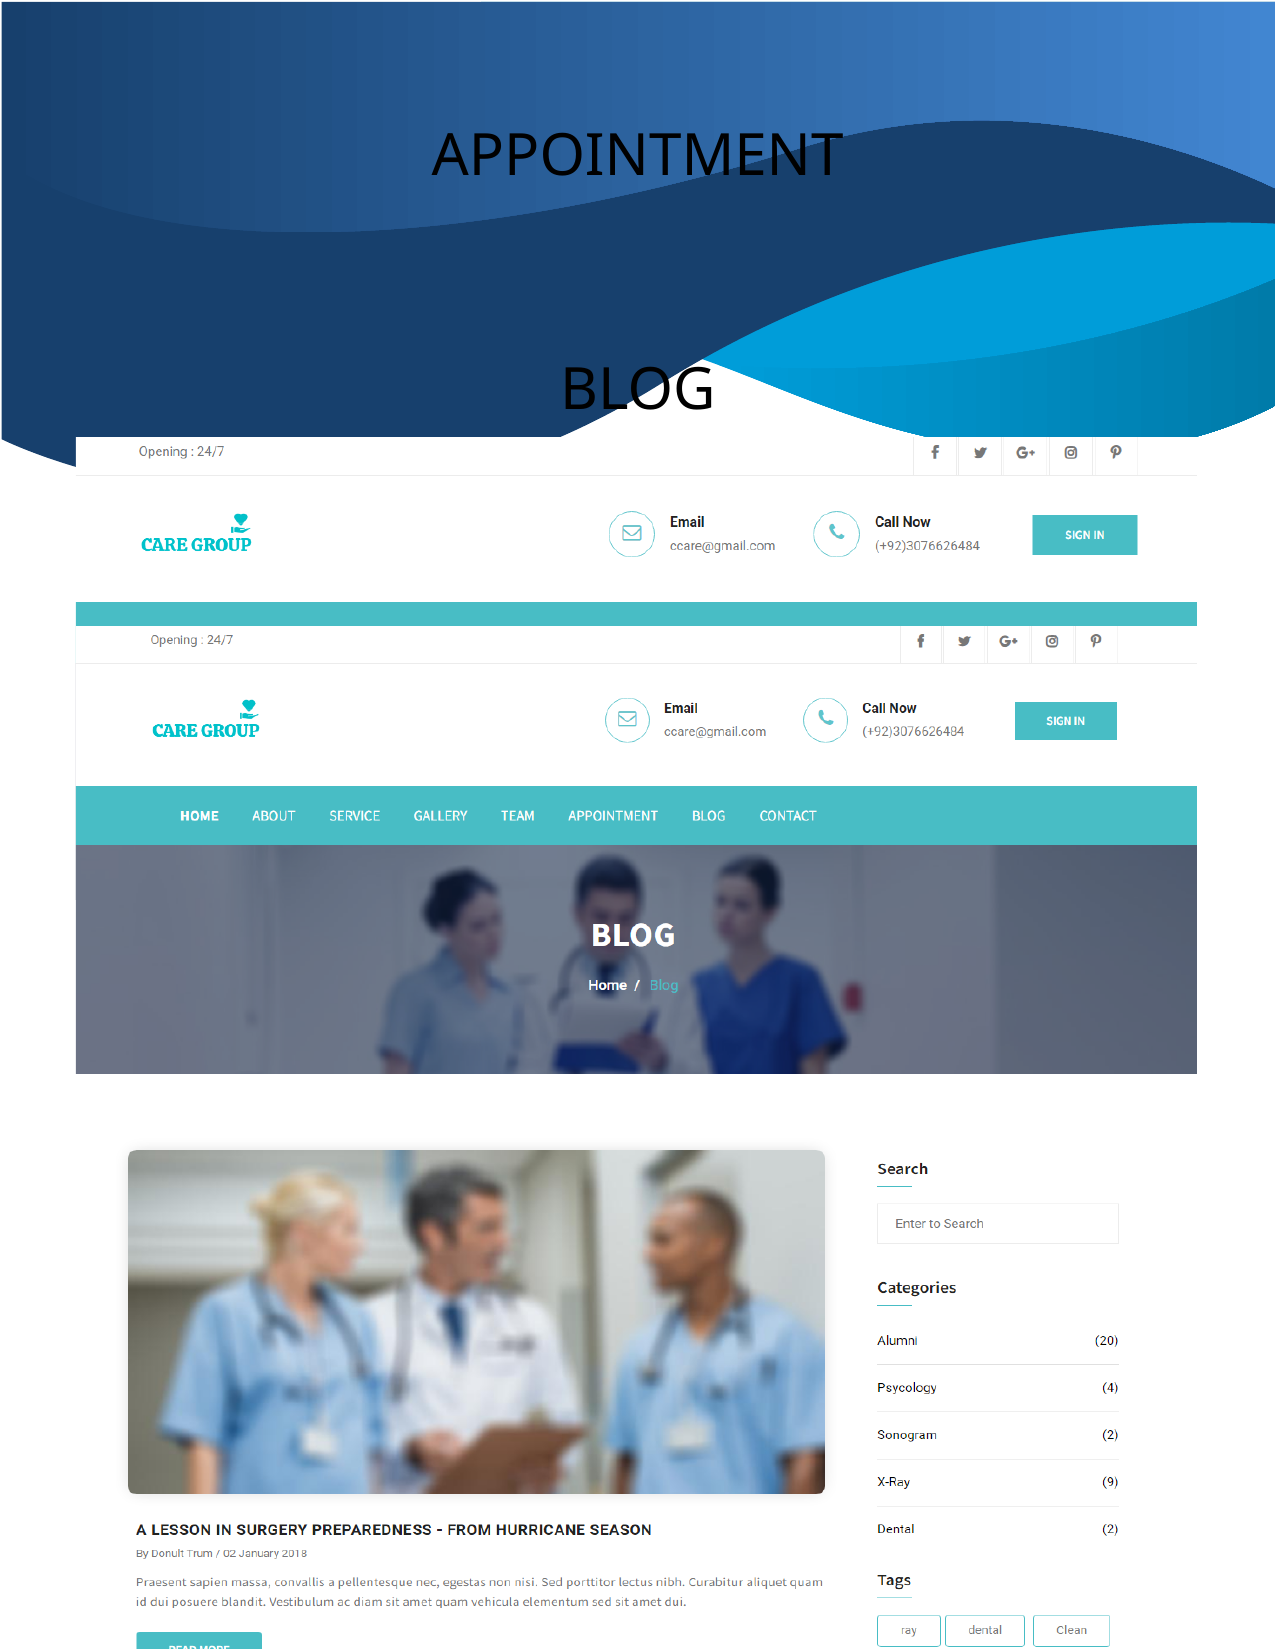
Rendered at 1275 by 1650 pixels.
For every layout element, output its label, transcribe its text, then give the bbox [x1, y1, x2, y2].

text BLOG [150, 347, 1125, 427]
text APPOINTMENT [150, 113, 1125, 193]
picture [63, 437, 1196, 1649]
